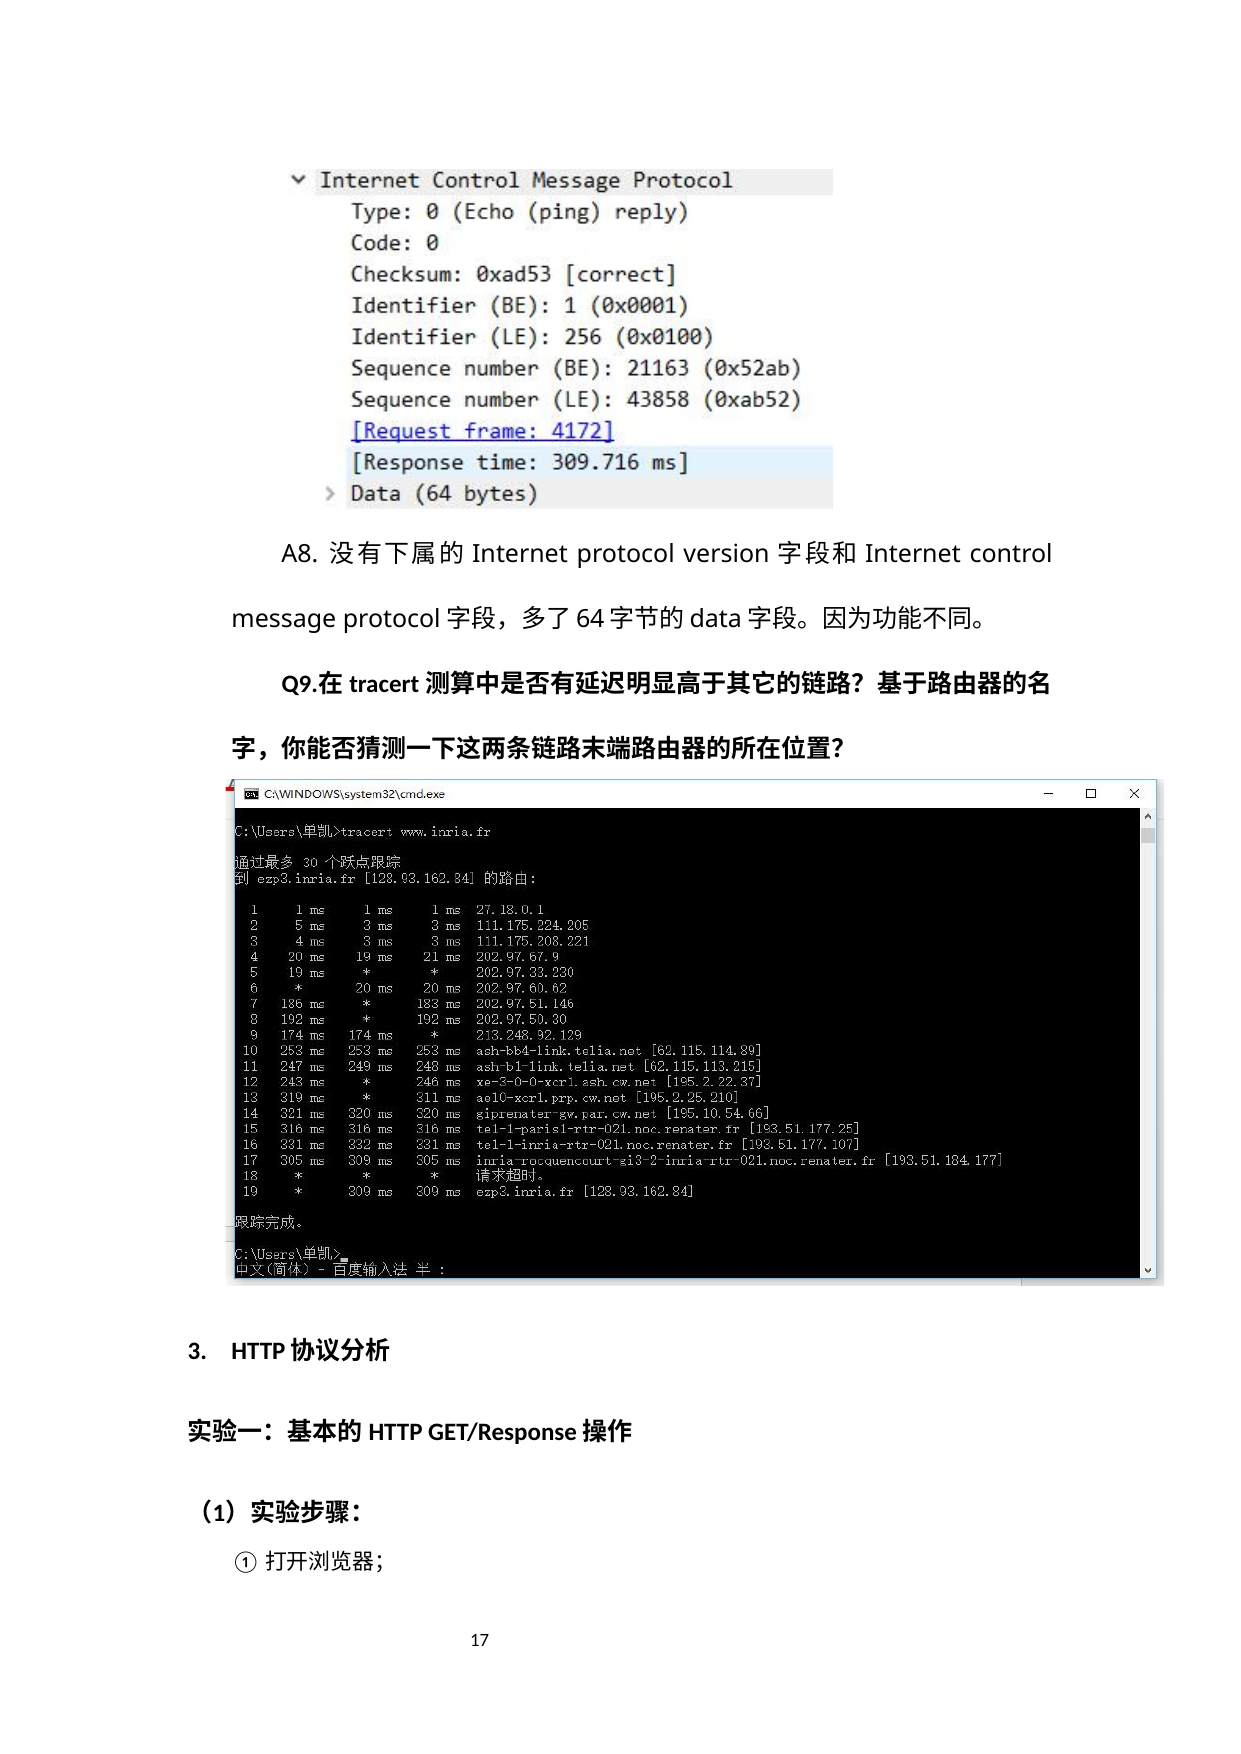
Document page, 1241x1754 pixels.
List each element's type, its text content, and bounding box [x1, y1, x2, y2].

text ①打开浏览器； [231, 1543, 1053, 1576]
text Q9.在 tracert 测算中是否有延迟明显高于其它的链路？基于路由器的名字，你能否猜测一下这两条链路末端路由器的所在位置？ [231, 649, 1053, 779]
text 实验一：基本的 HTTP GET/Response 操作 [187, 1397, 1053, 1462]
list HTTP协议分析 [187, 1316, 1053, 1381]
text A8. 没有下属的Internet protocol version字段和Internet control message protocol字段，多了64字节的data字段。因为功能不同。 [231, 519, 1053, 649]
picture [225, 779, 1165, 1286]
picture [287, 169, 833, 512]
text （1）实验步骤： [187, 1478, 1053, 1543]
